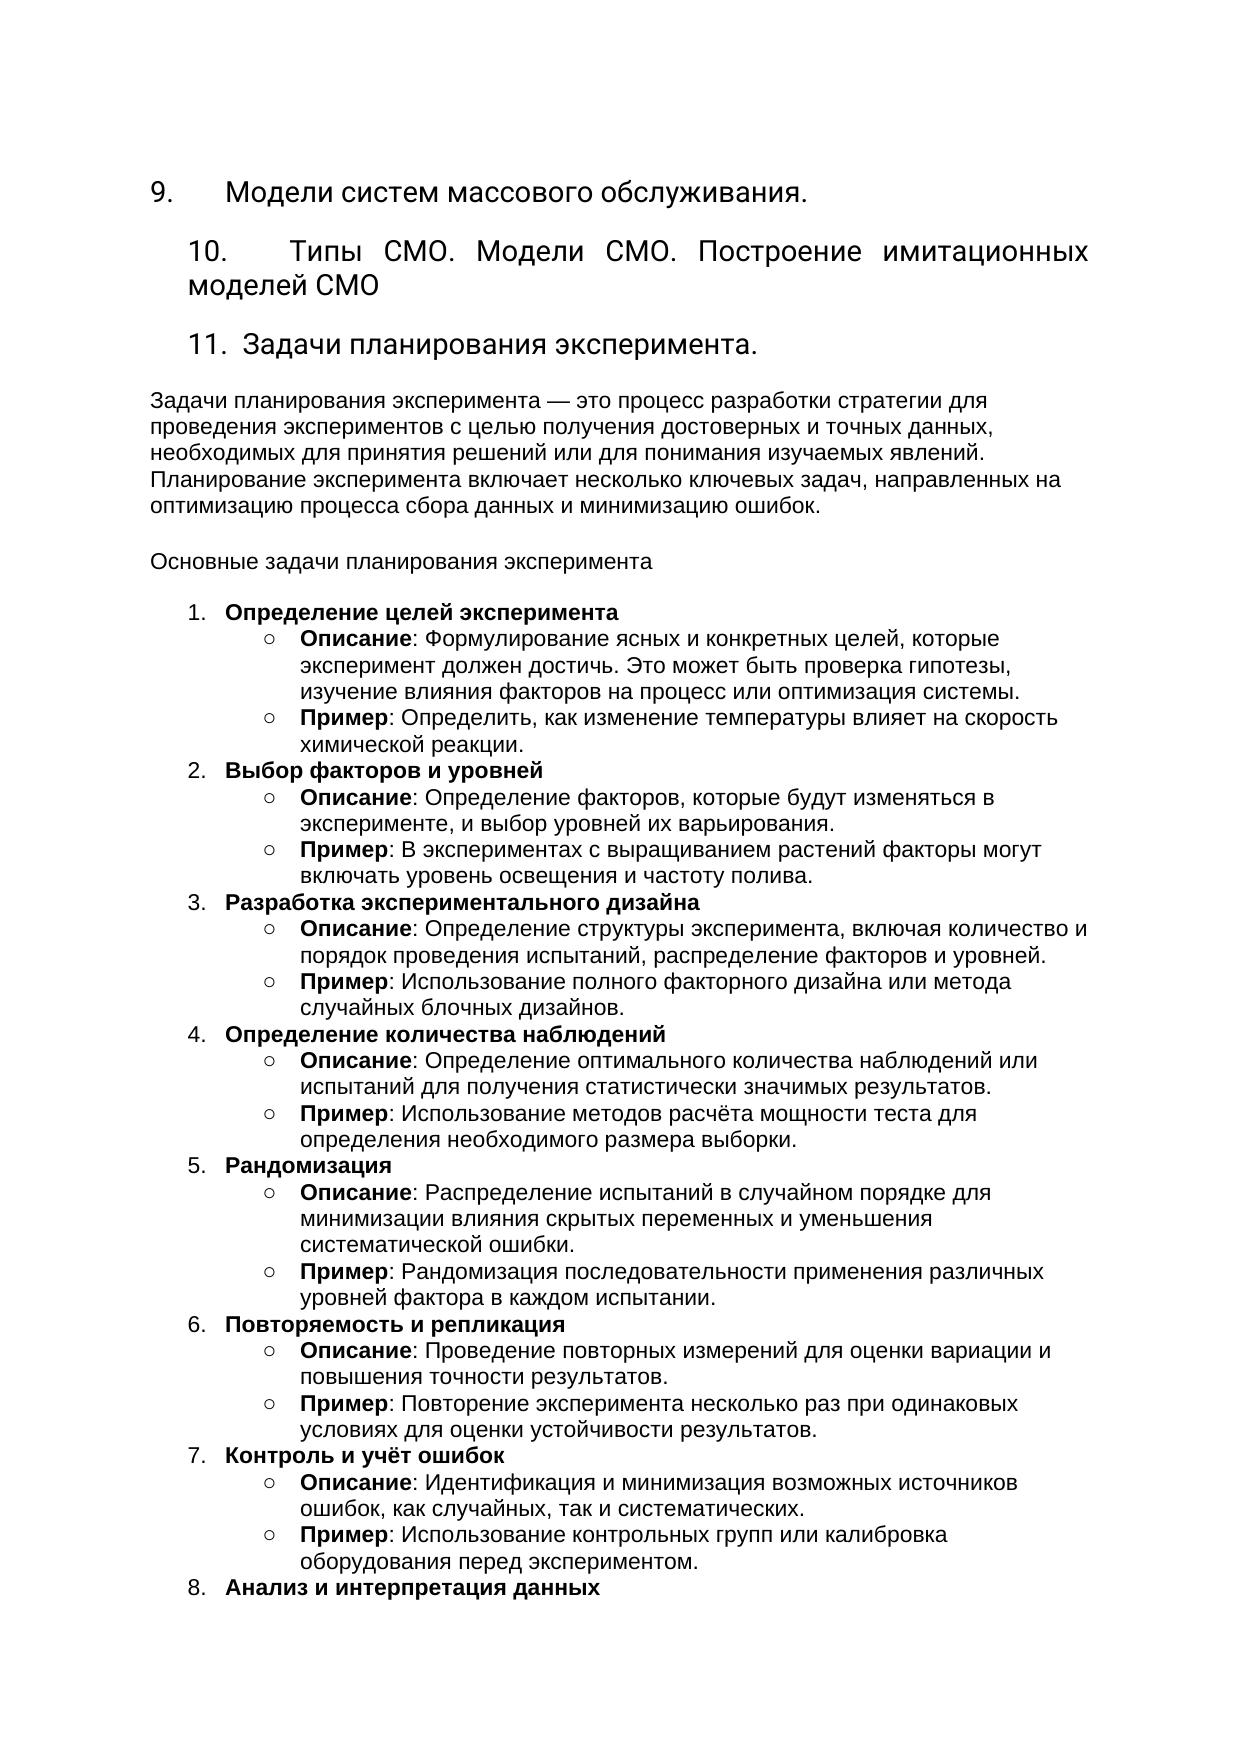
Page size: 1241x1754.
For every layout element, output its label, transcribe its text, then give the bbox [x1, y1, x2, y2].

list Пример: Использование контрольных групп или калибровка оборудования перед экспериментом. [262, 1521, 1090, 1574]
list Выбор факторов и уровней [187, 757, 1090, 783]
list Описание: Идентификация и минимизация возможных источников ошибок, как случайных, так и систематических. [262, 1469, 1090, 1521]
list Пример: Использование полного факторного дизайна или метода случайных блочных дизайнов. [262, 968, 1090, 1021]
list Повторяемость и репликация [187, 1311, 1090, 1337]
list Анализ и интерпретация данных [187, 1574, 1090, 1600]
list Пример: Повторение эксперимента несколько раз при одинаковых условиях для оценки устойчивости результатов. [262, 1389, 1090, 1442]
list Пример: Рандомизация последовательности применения различных уровней фактора в каждом испытании. [262, 1258, 1090, 1311]
list Определение целей эксперимента [187, 599, 1090, 625]
list Разработка экспериментального дизайна [187, 889, 1090, 915]
subtitle 11. Задачи планирования эксперимента. [187, 327, 1090, 362]
list Пример: В экспериментах с выращиванием растений факторы могут включать уровень освещения и частоту полива. [262, 836, 1090, 889]
list Описание: Определение структуры эксперимента, включая количество и порядок проведения испытаний, распределение факторов и уровней. [262, 915, 1090, 968]
list Описание: Проведение повторных измерений для оценки вариации и повышения точности результатов. [262, 1337, 1090, 1389]
list Контроль и учёт ошибок [187, 1442, 1090, 1469]
list Определение количества наблюдений [187, 1021, 1090, 1047]
list Описание: Формулирование ясных и конкретных целей, которые эксперимент должен достичь. Это может быть проверка гипотезы, изучение влияния факторов на процесс или оптимизация системы. [262, 625, 1090, 704]
list Рандомизация [187, 1152, 1090, 1179]
list Описание: Определение факторов, которые будут изменяться в эксперименте, и выбор уровней их варьирования. [262, 783, 1090, 836]
text Задачи планирования эксперимента — это процесс разработки стратегии для проведения экспериментов с целью получения достоверных и точных данных, необходимых для принятия решений или для понимания изучаемых явлений. Планирование эксперимента включает несколько ключевых задач, направленных на оптимизацию процесса сбора данных и минимизацию ошибок. [150, 387, 1090, 518]
list Описание: Определение оптимального количества наблюдений или испытаний для получения статистически значимых результатов. [262, 1047, 1090, 1100]
list Описание: Распределение испытаний в случайном порядке для минимизации влияния скрытых переменных и уменьшения систематической ошибки. [262, 1179, 1090, 1258]
subtitle 10. Типы СМО. Модели СМО. Построение имитационных моделей СМО [187, 234, 1090, 302]
subtitle 9. Модели систем массового обслуживания. [150, 175, 1090, 209]
list Пример: Определить, как изменение температуры влияет на скорость химической реакции. [262, 704, 1090, 757]
text Основные задачи планирования эксперимента [150, 548, 1090, 574]
list Пример: Использование методов расчёта мощности теста для определения необходимого размера выборки. [262, 1100, 1090, 1152]
